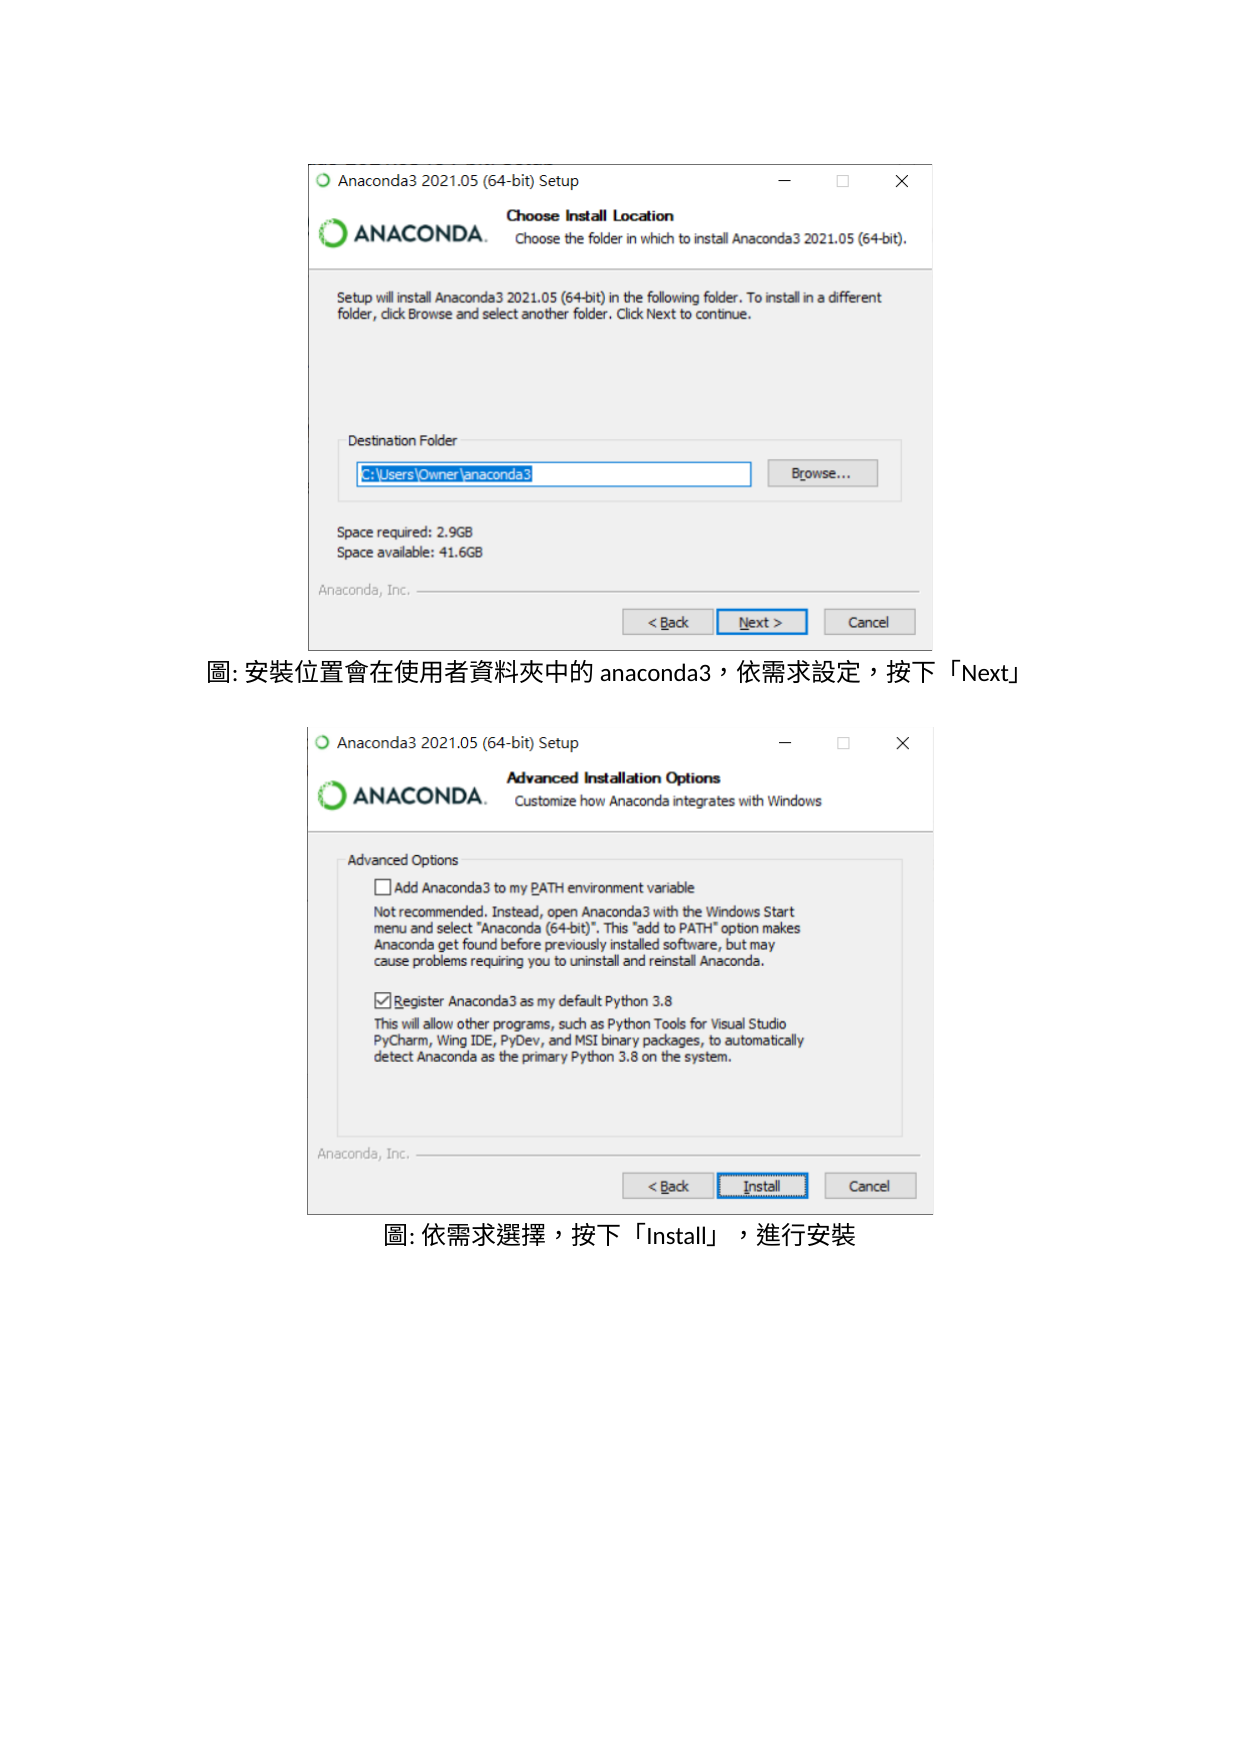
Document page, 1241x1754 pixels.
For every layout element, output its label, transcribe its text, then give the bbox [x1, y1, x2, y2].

picture [308, 164, 933, 651]
picture [307, 727, 934, 1215]
text 圖: 安裝位置會在使用者資料夾中的 anaconda3，依需求設定，按下「Next」 [187, 652, 1053, 689]
text 圖: 依需求選擇，按下「Install」，進行安裝 [187, 1214, 1053, 1252]
